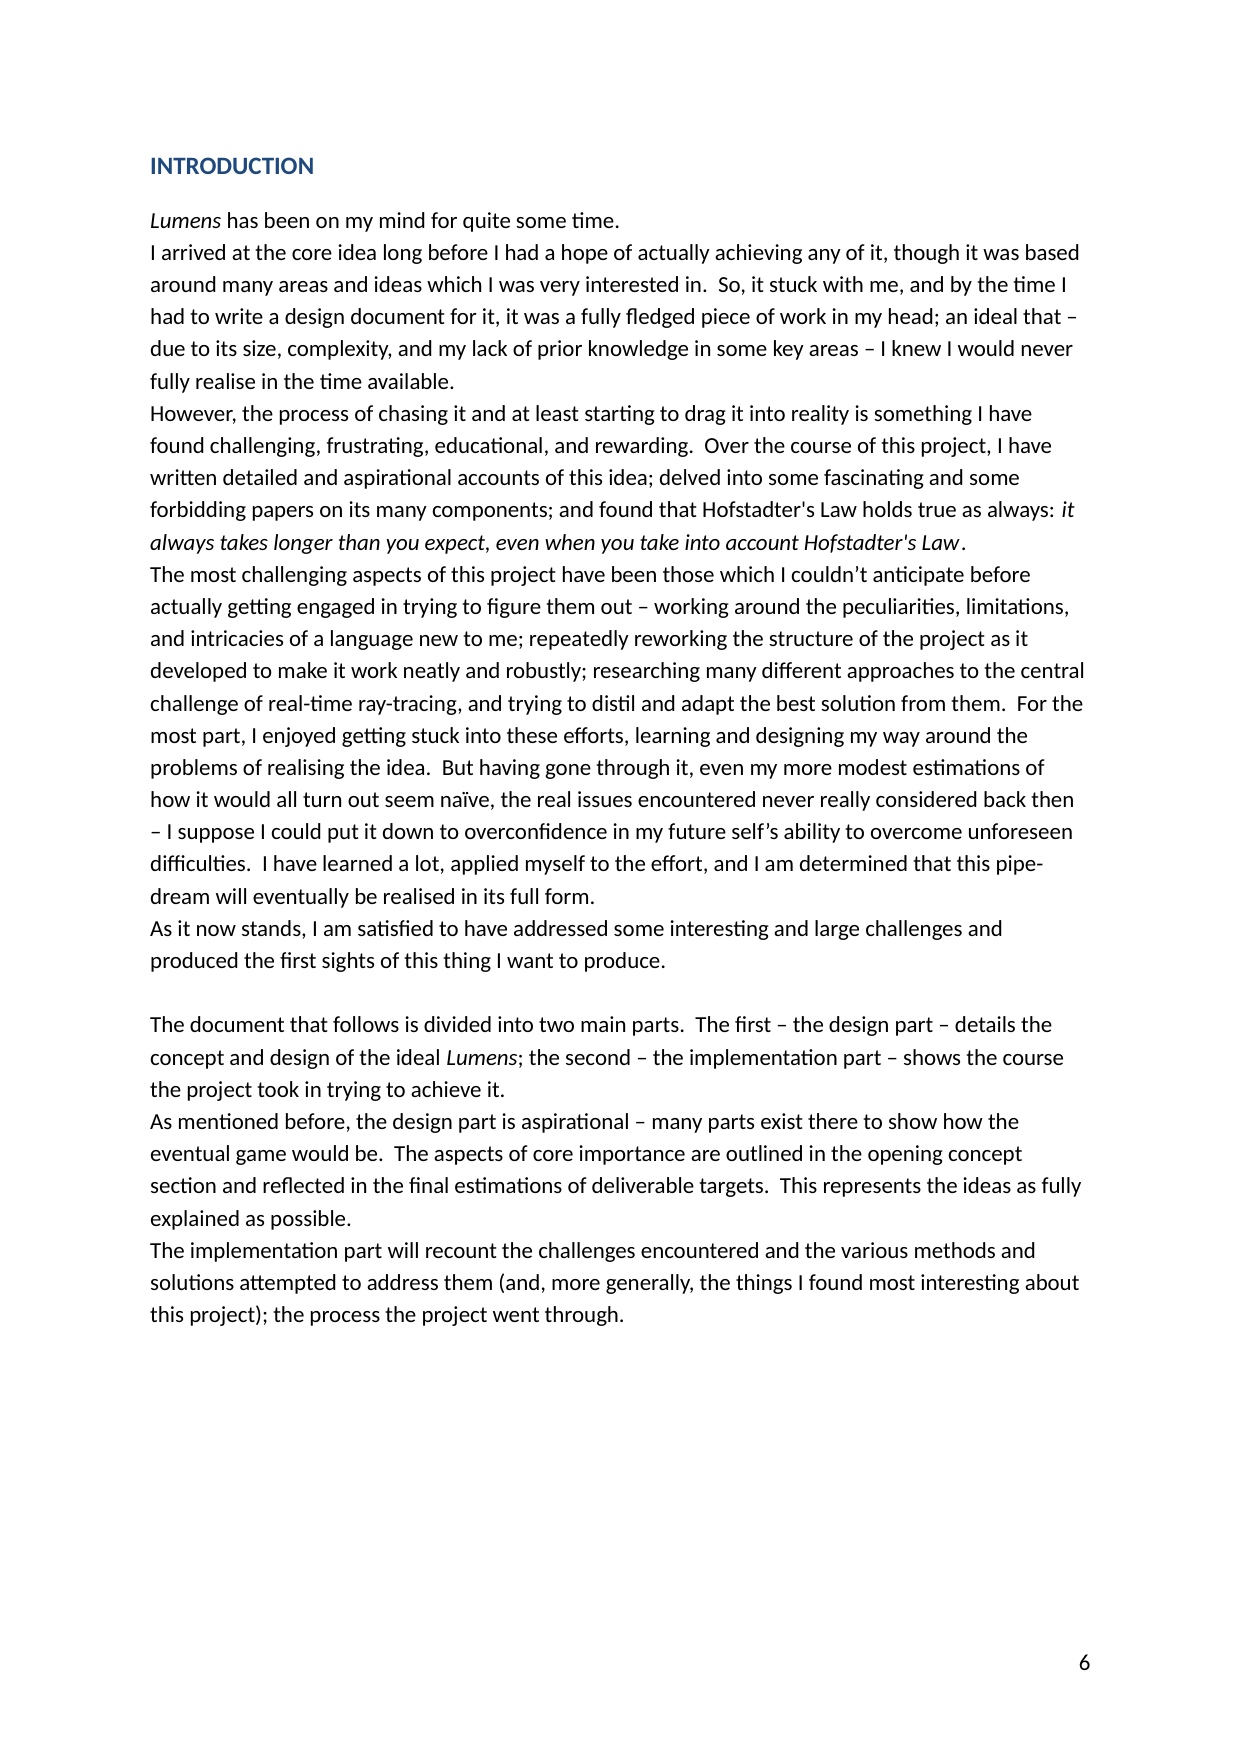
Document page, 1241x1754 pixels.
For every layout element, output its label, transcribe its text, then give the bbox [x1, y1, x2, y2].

text As it now stands, I am satisfied to have addressed some interesting and large challenges and produced the first sights of this thing I want to produce. [150, 914, 1090, 974]
text The document that follows is divided into two main parts. The first – the design part – details the concept and design of the ideal Lumens; the second – the implementation part – shows the course the project took in trying to achieve it. [150, 1011, 1090, 1103]
text Lumens has been on my mind for quite some time. [150, 206, 1090, 234]
text However, the process of chasing it and at least starting to drag it into reality is something I have found challenging, frustrating, educational, and rewarding. Over the course of this project, I have written detailed and aspirational accounts of this idea; delved into some fascinating and some forbidding papers on its many components; and found that Hofstadter's Law holds true as always: it always takes longer than you expect, even when you take into account Hofstadter's Law. [150, 399, 1090, 556]
title INTRODUCTION [150, 150, 1090, 181]
text The implementation part will recount the challenges encountered and the various methods and solutions attempted to address them (and, more generally, the things I found most interesting about this project); the process the project went through. [150, 1236, 1090, 1328]
text The most challenging aspects of this project have been those which I couldn’t anticipate before actually getting engaged in trying to figure them out – working around the peculiarities, limitations, and intricacies of a language new to me; repeatedly reworking the structure of the project as it developed to make it work neatly and robustly; researching many different approaches to the central challenge of real-time ray-tracing, and trying to distil and adapt the best solution from them. For the most part, I enjoyed getting stuck into these efforts, learning and designing my way around the problems of realising the idea. But having gone through it, even my more modest estimations of how it would all turn out seem naïve, the real issues encountered never really considered back then – I suppose I could put it down to overconfidence in my future self’s ability to overcome unforeseen difficulties. I have learned a lot, applied myself to the effort, and I am determined that this pipe-dream will eventually be realised in its full form. [150, 560, 1090, 910]
text I arrived at the core idea long before I had a hope of actually achieving any of it, though it was based around many areas and ideas which I was very interested in. So, it stuck with me, and by the time I had to write a design document for it, it was a fully fledged piece of work in my head; an ideal that – due to its size, complexity, and my lack of prior knowledge in some key areas – I knew I would never fully realise in the time available. [150, 238, 1090, 395]
text As mentioned before, the design part is aspirational – many parts exist there to show how the eventual game would be. The aspects of core importance are outlined in the opening concept section and reflected in the final estimations of deliverable targets. This represents the ideas as fully explained as possible. [150, 1107, 1090, 1232]
